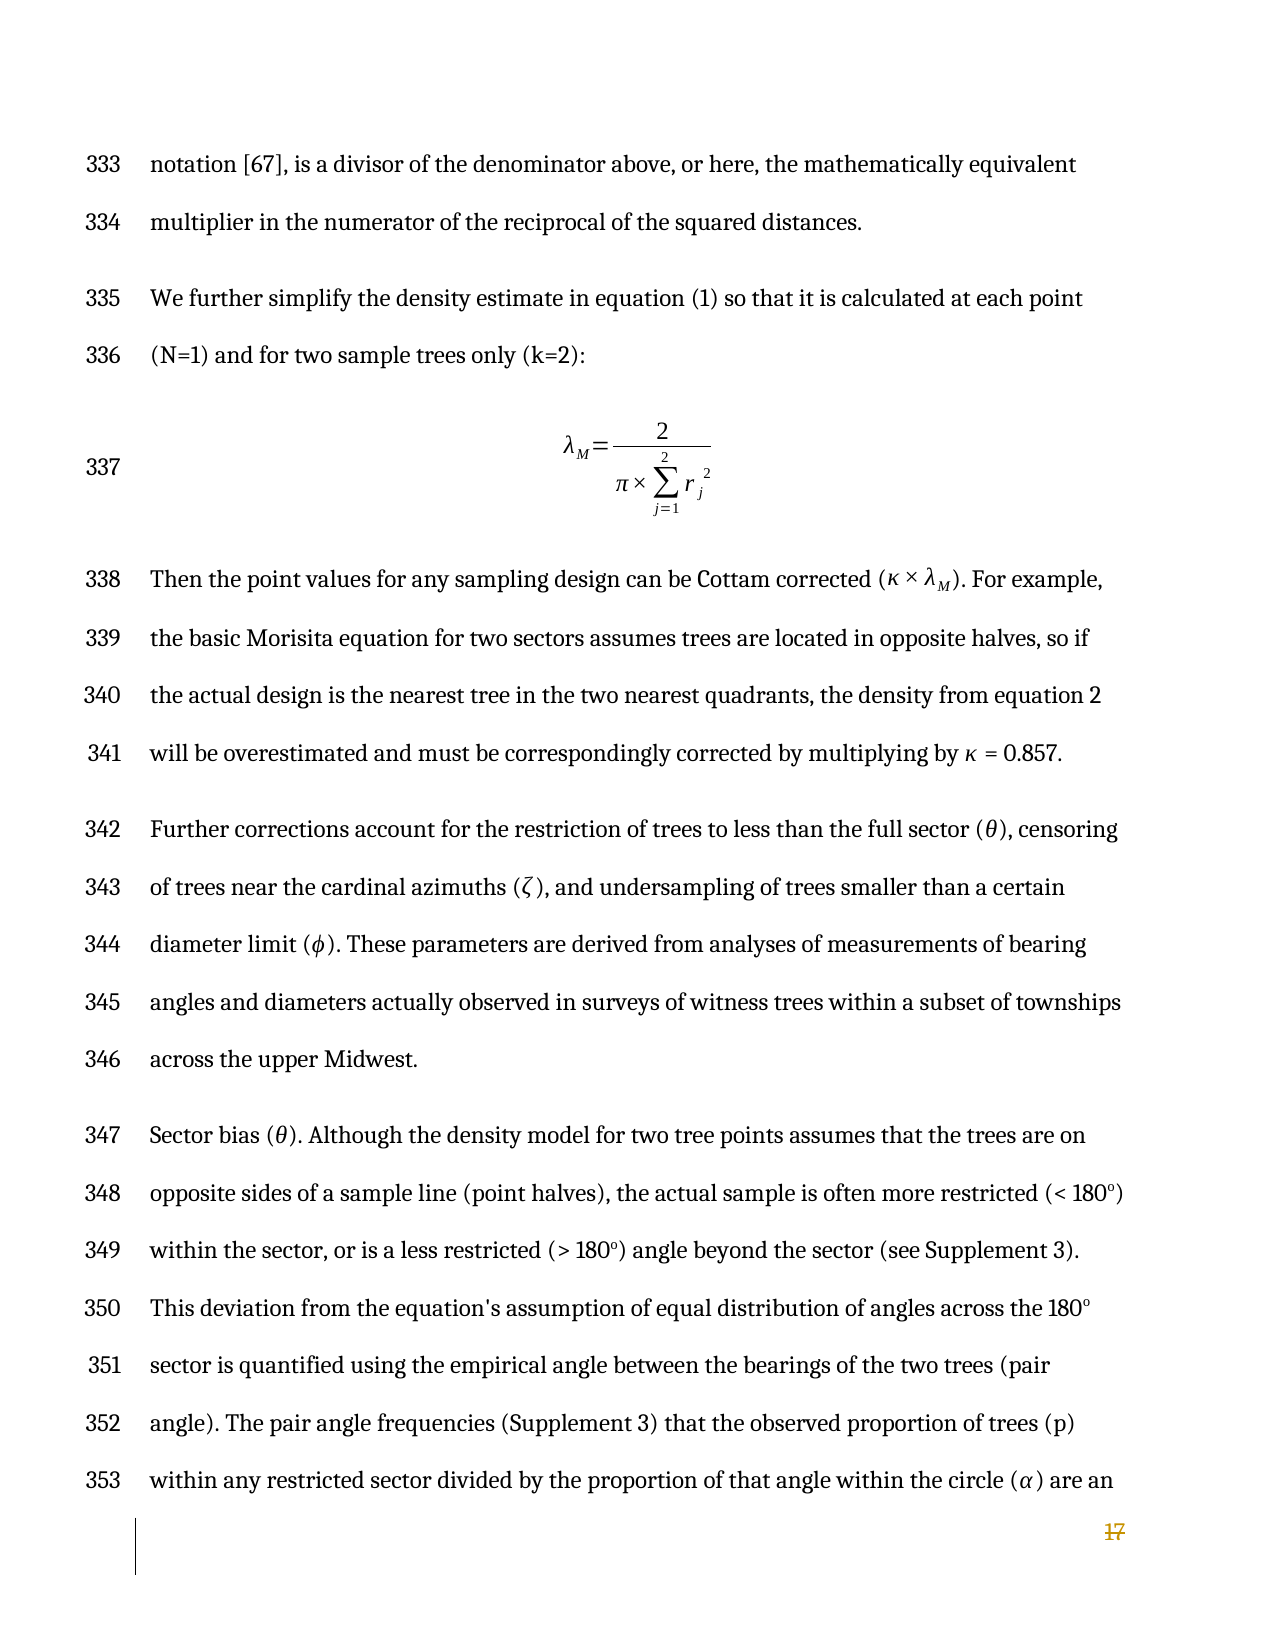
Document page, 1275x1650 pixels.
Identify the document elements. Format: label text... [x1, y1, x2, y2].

text Further corrections account for the restriction of trees to less than the full sector (), censoring of trees near the cardinal azimuths (), and undersampling of trees smaller than a certain diameter limit (). These parameters are derived from analyses of measurements of bearing angles and diameters actually observed in surveys of witness trees within a subset of townships across the upper Midwest. [150, 815, 1125, 1074]
text We further simplify the density estimate in equation (1) so that it is calculated at each point (N=1) and for two sample trees only (k=2): [150, 284, 1125, 370]
text Then the point values for any sampling design can be Cottam corrected (). For example, the basic Morisita equation for two sectors assumes trees are located in opposite halves, so if the actual design is the nearest tree in the two nearest quadrants, the density from equation 2 will be overestimated and must be correspondingly corrected by multiplying by = 0.857. [150, 564, 1125, 767]
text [150, 1121, 1125, 1495]
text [150, 150, 1125, 236]
